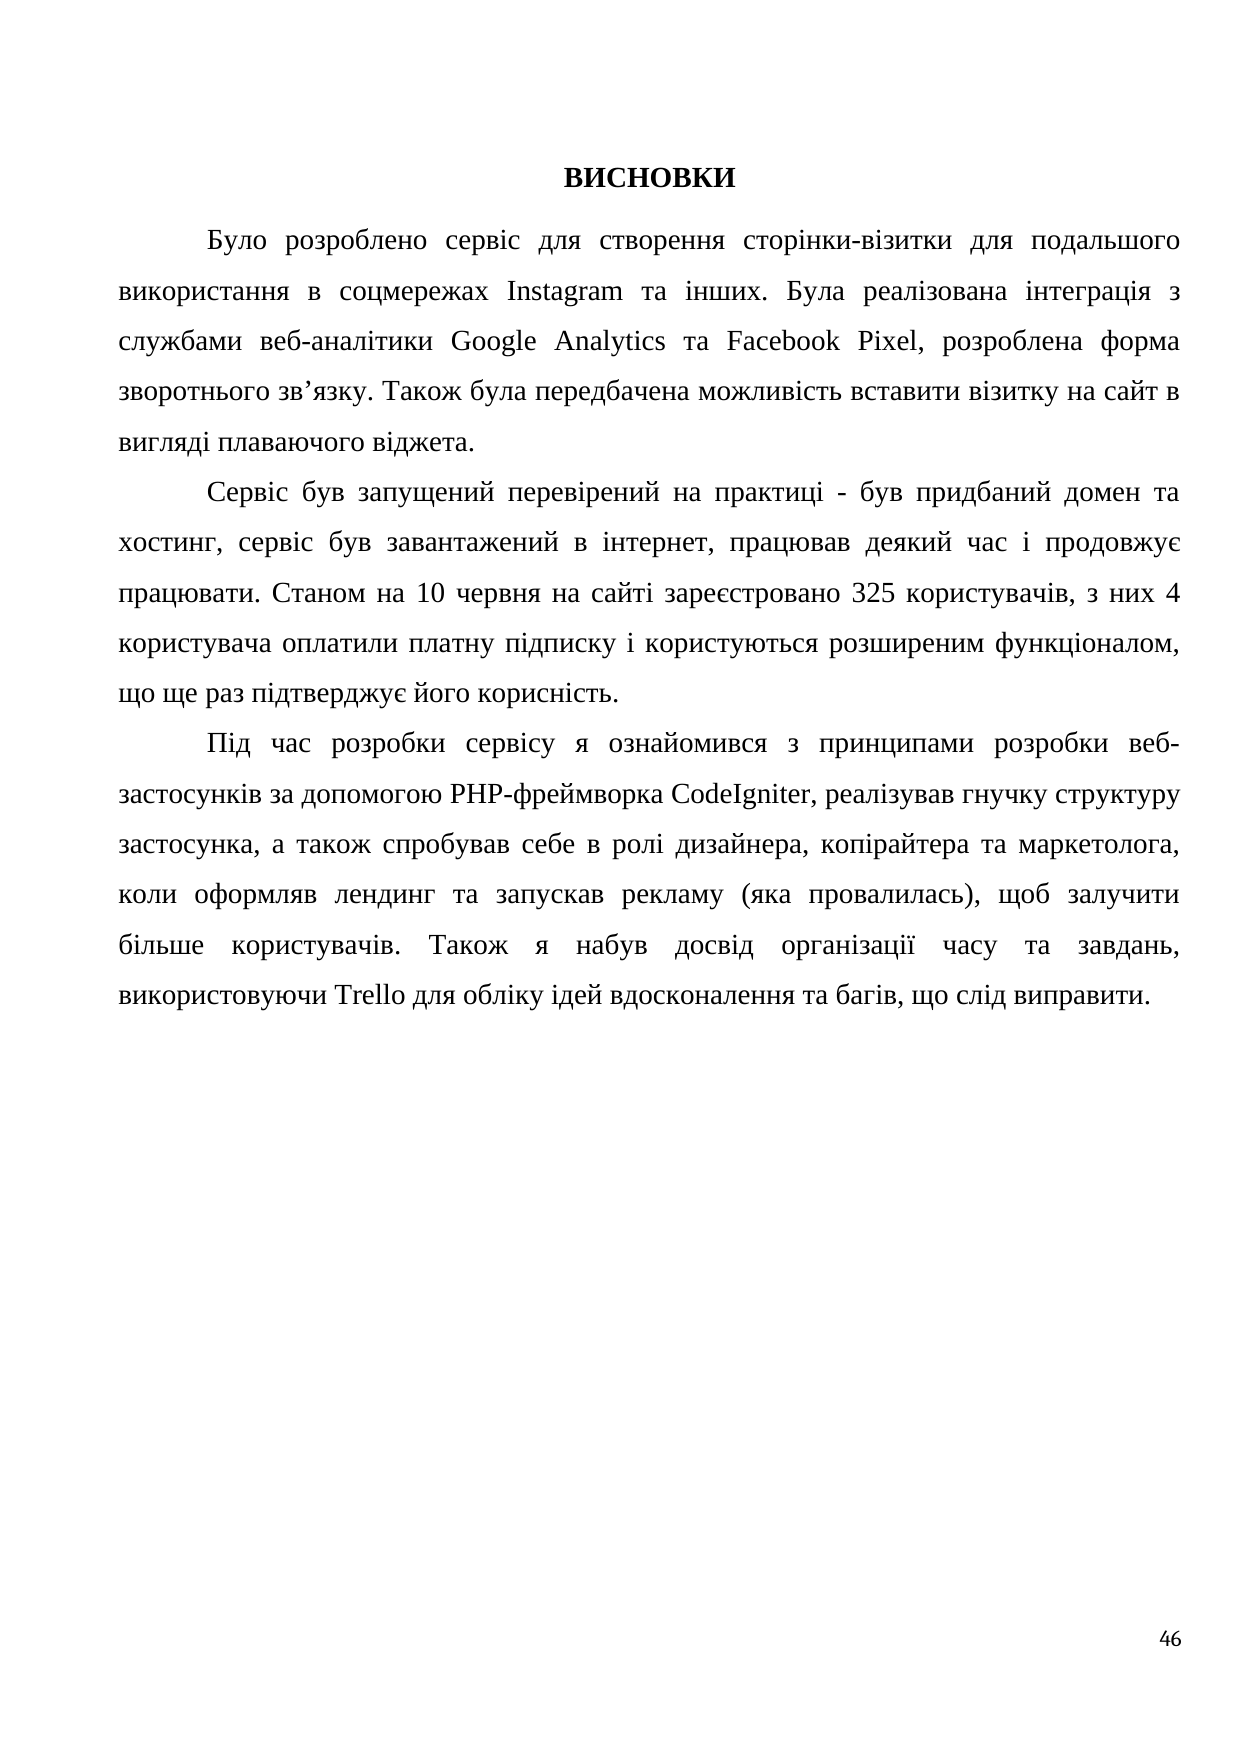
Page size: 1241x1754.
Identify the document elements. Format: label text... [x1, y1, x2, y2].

subtitle ВИСНОВКИ [118, 160, 1181, 193]
text Було розроблено сервіс для створення сторінки-візитки для подальшого використання в соцмережах Instagram та інших. Була реалізована інтеграція з службами веб-аналітики Google Analytics та Facebook Pixel, розроблена форма зворотнього зв’язку. Також була передбачена можливість вставити візитку на сайт в вигляді плаваючого віджета. [118, 222, 1181, 457]
text Сервіс був запущений перевірений на практиці - був придбаний домен та хостинг, сервіс був завантажений в інтернет, працював деякий час і продовжує працювати. Станом на 10 червня на сайті зареєстровано 325 користувачів, з них 4 користувача оплатили платну підписку і користуються розширеним функціоналом, що ще раз підтверджує його корисність. [118, 474, 1181, 709]
text Під час розробки сервісу я ознайомився з принципами розробки веб-застосунків за допомогою PHP-фреймворка CodeIgniter, реалізував гнучку структуру застосунка, а також спробував себе в ролі дизайнера, копірайтера та маркетолога, коли оформляв лендинг та запускав рекламу (яка провалилась), щоб залучити більше користувачів. Також я набув досвід організації часу та завдань, використовуючи Trello для обліку ідей вдосконалення та багів, що слід виправити. [118, 726, 1181, 1011]
